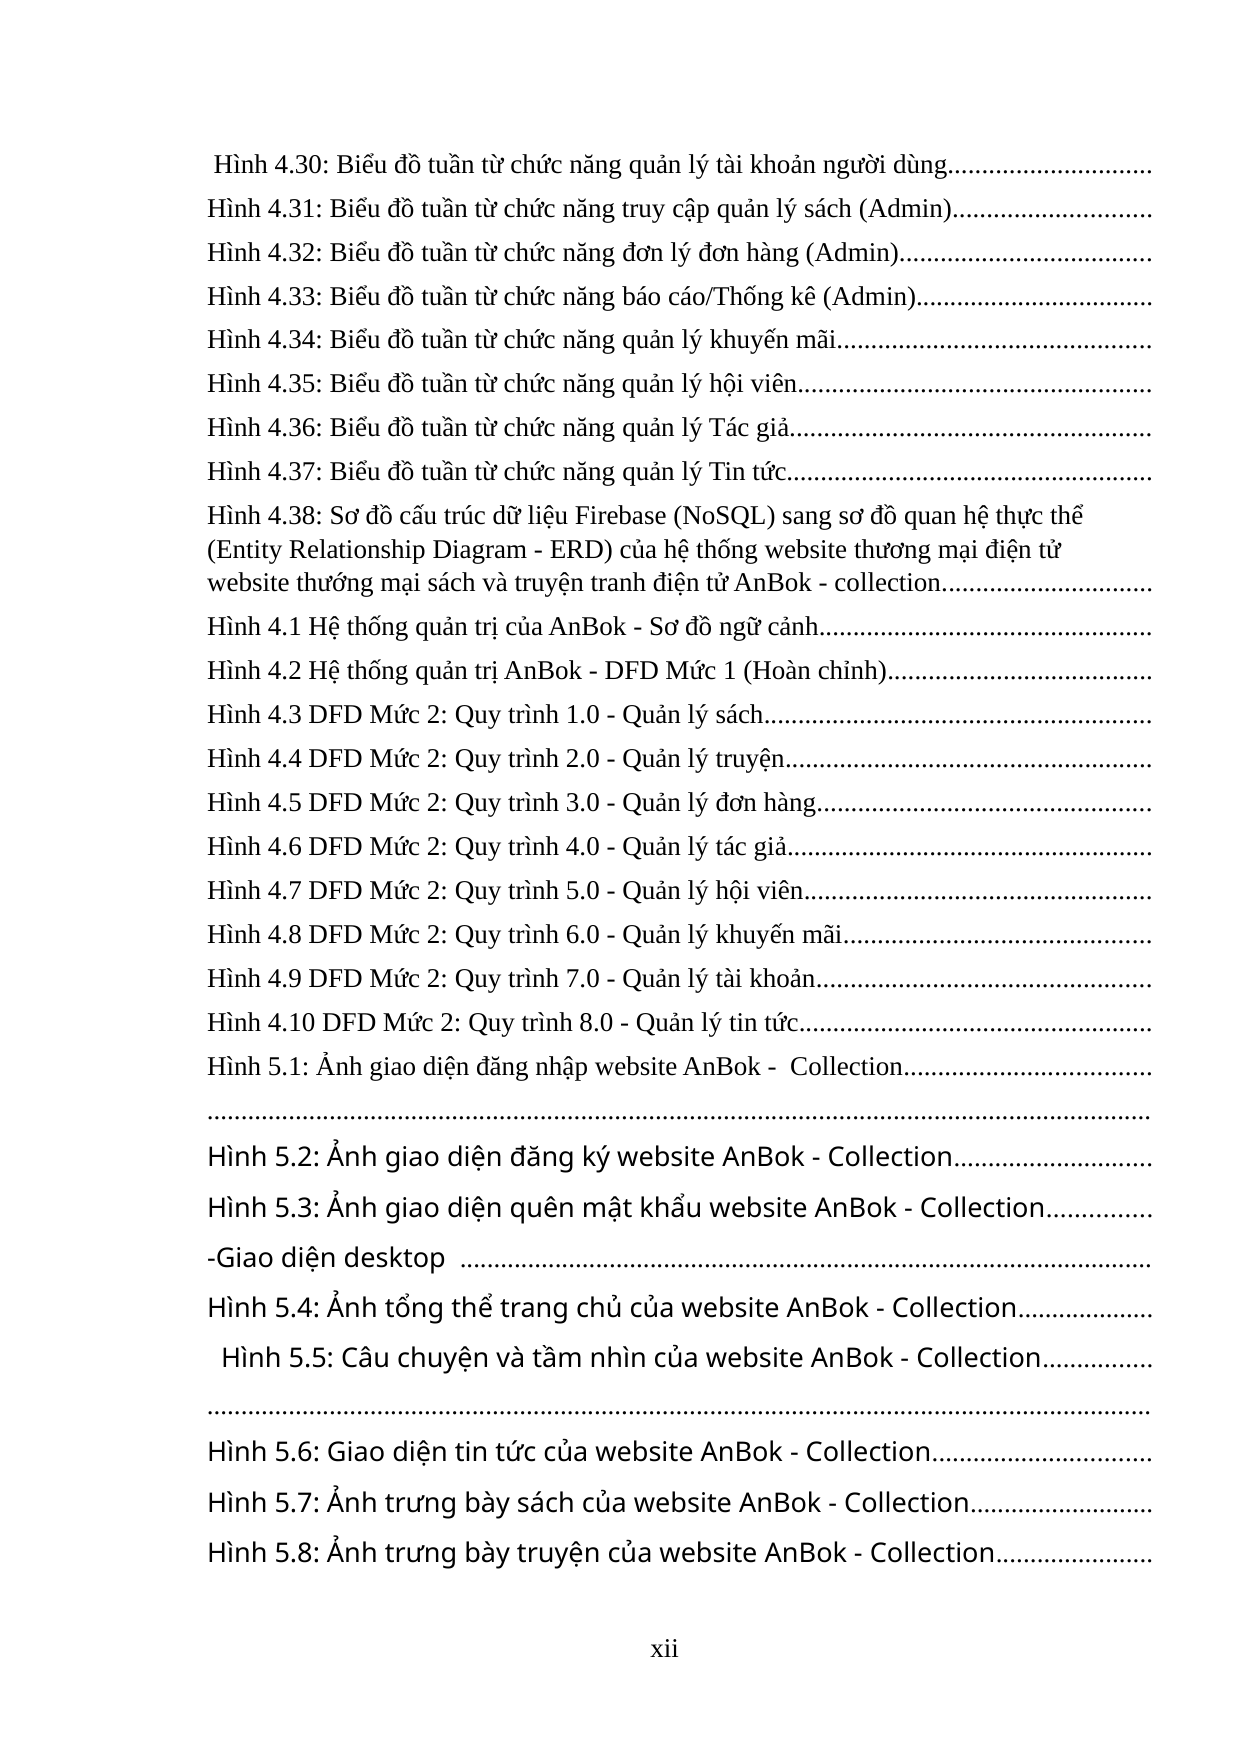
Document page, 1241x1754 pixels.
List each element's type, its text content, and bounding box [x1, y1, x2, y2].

text Hình 5.6: Giao diện tin tức của website AnBok - Collection 82 [207, 1433, 1122, 1470]
text Hình 5.5: Câu chuyện và tầm nhìn của website AnBok - Collection 81 [207, 1339, 1122, 1376]
text Hình 4.33: Biểu đồ tuần từ chức năng báo cáo/Thống kê (Admin) 45 [207, 279, 1122, 311]
text Hình 4.37: Biểu đồ tuần từ chức năng quản lý Tin tức 49 [207, 455, 1122, 487]
text Hình 4.8 DFD Mức 2: Quy trình 6.0 - Quản lý khuyến mãi 74 [207, 918, 1122, 949]
text Hình 5.8: Ảnh trưng bày truyện của website AnBok - Collection 85 [207, 1533, 1122, 1570]
text Hình 5.2: Ảnh giao diện đăng ký website AnBok - Collection 78 [207, 1138, 1122, 1175]
text Hình 5.7: Ảnh trưng bày sách của website AnBok - Collection 84 [207, 1483, 1122, 1520]
text Hình 5.4: Ảnh tổng thể trang chủ của website AnBok - Collection 80 [207, 1288, 1122, 1325]
text Hình 4.9 DFD Mức 2: Quy trình 7.0 - Quản lý tài khoản 75 [207, 962, 1122, 993]
text Hình 4.31: Biểu đồ tuần từ chức năng truy cập quản lý sách (Admin) 43 [207, 192, 1122, 223]
text -Giao diện desktop 80 [207, 1238, 1122, 1275]
text Hình 4.1 Hệ thống quản trị của AnBok - Sơ đồ ngữ cảnh 68 [207, 610, 1122, 642]
text Hình 4.6 DFD Mức 2: Quy trình 4.0 - Quản lý tác giả 72 [207, 830, 1122, 861]
text Hình 4.34: Biểu đồ tuần từ chức năng quản lý khuyến mãi 46 [207, 323, 1122, 355]
text Hình 4.38: Sơ đồ cấu trúc dữ liệu Firebase (NoSQL) sang sơ đồ quan hệ thực thể (Entity Relationship Diagram - ERD) của hệ thống website thương mại điện tử website thướng mại sách và truyện tranh điện tử AnBok - collection. 51 [207, 499, 1122, 598]
text Hình 4.3 DFD Mức 2: Quy trình 1.0 - Quản lý sách 70 [207, 698, 1122, 729]
text Hình 4.35: Biểu đồ tuần từ chức năng quản lý hội viên 47 [207, 367, 1122, 399]
text Hình 4.5 DFD Mức 2: Quy trình 3.0 - Quản lý đơn hàng 71 [207, 786, 1122, 817]
text Hình 5.1: Ảnh giao diện đăng nhập website AnBok - Collection 78 [207, 1050, 1122, 1081]
text Hình 4.4 DFD Mức 2: Quy trình 2.0 - Quản lý truyện 71 [207, 742, 1122, 773]
text Hình 4.30: Biểu đồ tuần từ chức năng quản lý tài khoản người dùng 42 [207, 148, 1122, 179]
text Hình 4.36: Biểu đồ tuần từ chức năng quản lý Tác giả 48 [207, 411, 1122, 443]
text Hình 5.3: Ảnh giao diện quên mật khẩu website AnBok - Collection 79 [207, 1188, 1122, 1225]
text Hình 4.7 DFD Mức 2: Quy trình 5.0 - Quản lý hội viên 73 [207, 874, 1122, 905]
text 82 [207, 1389, 1122, 1420]
text Hình 4.2 Hệ thống quản trị AnBok - DFD Mức 1 (Hoàn chỉnh) 69 [207, 654, 1122, 686]
text Hình 4.32: Biểu đồ tuần từ chức năng đơn lý đơn hàng (Admin) 44 [207, 236, 1122, 267]
text 78 [207, 1094, 1122, 1125]
text Hình 4.10 DFD Mức 2: Quy trình 8.0 - Quản lý tin tức 76 [207, 1006, 1122, 1037]
